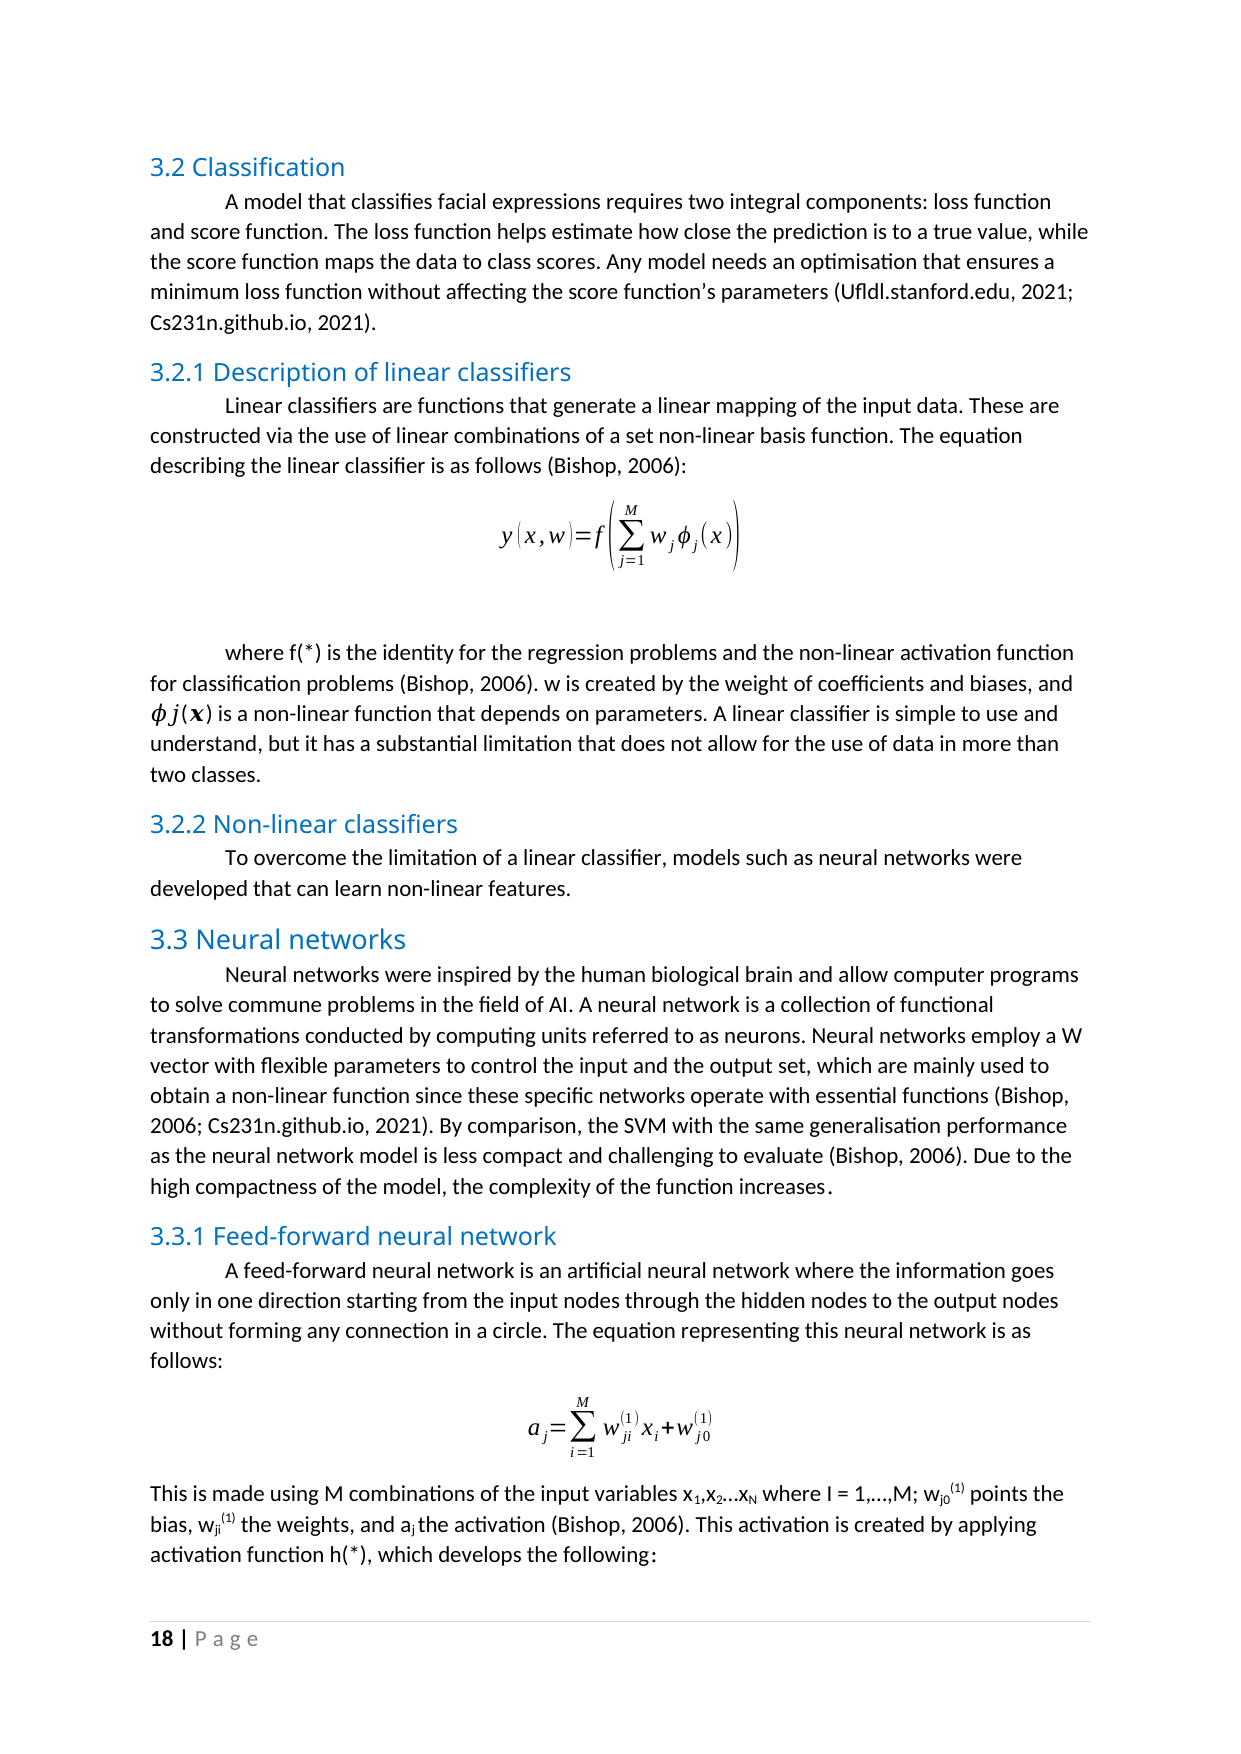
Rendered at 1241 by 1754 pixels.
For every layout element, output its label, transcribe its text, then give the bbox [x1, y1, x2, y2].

subtitle 3.3 Neural networks [150, 921, 1090, 957]
text Linear classifiers are functions that generate a linear mapping of the input data. These are constructed via the use of linear combinations of a set non-linear basis function. The equation describing the linear classifier is as follows (Bishop, 2006): [150, 391, 1090, 480]
subtitle 3.2.2 Non-linear classifiers [150, 807, 1090, 841]
text A model that classifies facial expressions requires two integral components: loss function and score function. The loss function helps estimate how close the prediction is to a true value, while the score function maps the data to class scores. Any model needs an optimisation that ensures a minimum loss function without affecting the score function’s parameters (Ufldl.stanford.edu, 2021; Cs231n.github.io, 2021). [150, 187, 1090, 336]
subtitle 3.2.1 Description of linear classifiers [150, 354, 1090, 388]
text A feed-forward neural network is an artificial neural network where the information goes only in one direction starting from the input nodes through the hidden nodes to the output nodes without forming any connection in a circle. The equation representing this neural network is as follows: [150, 1256, 1090, 1374]
text To overcome the limitation of a linear classifier, models such as neural networks were developed that can learn non-linear features. [150, 843, 1090, 902]
text This is made using M combinations of the input variables x1,x2…xN where I = 1,…,M; wj0(1) points the bias, wji(1) the weights, and aj the activation (Bishop, 2006). This activation is created by applying activation function h(*), which develops the following: [150, 1479, 1090, 1568]
subtitle 3.2 Classification [150, 150, 1090, 184]
subtitle 3.3.1 Feed-forward neural network [150, 1219, 1090, 1253]
text where f(*) is the identity for the regression problems and the non-linear activation function for classification problems (Bishop, 2006). w is created by the weight of coefficients and biases, and 𝜙𝑗(𝒙) is a non-linear function that depends on parameters. A linear classifier is simple to use and understand, but it has a substantial limitation that does not allow for the use of data in more than two classes. [150, 638, 1090, 788]
text Neural networks were inspired by the human biological brain and allow computer programs to solve commune problems in the field of AI. A neural network is a collection of functional transformations conducted by computing units referred to as neurons. Neural networks employ a W vector with flexible parameters to control the input and the output set, which are mainly used to obtain a non-linear function since these specific networks operate with essential functions (Bishop, 2006; Cs231n.github.io, 2021). By comparison, the SVM with the same generalisation performance as the neural network model is less compact and challenging to evaluate (Bishop, 2006). Due to the high compactness of the model, the complexity of the function increases. [150, 960, 1090, 1200]
